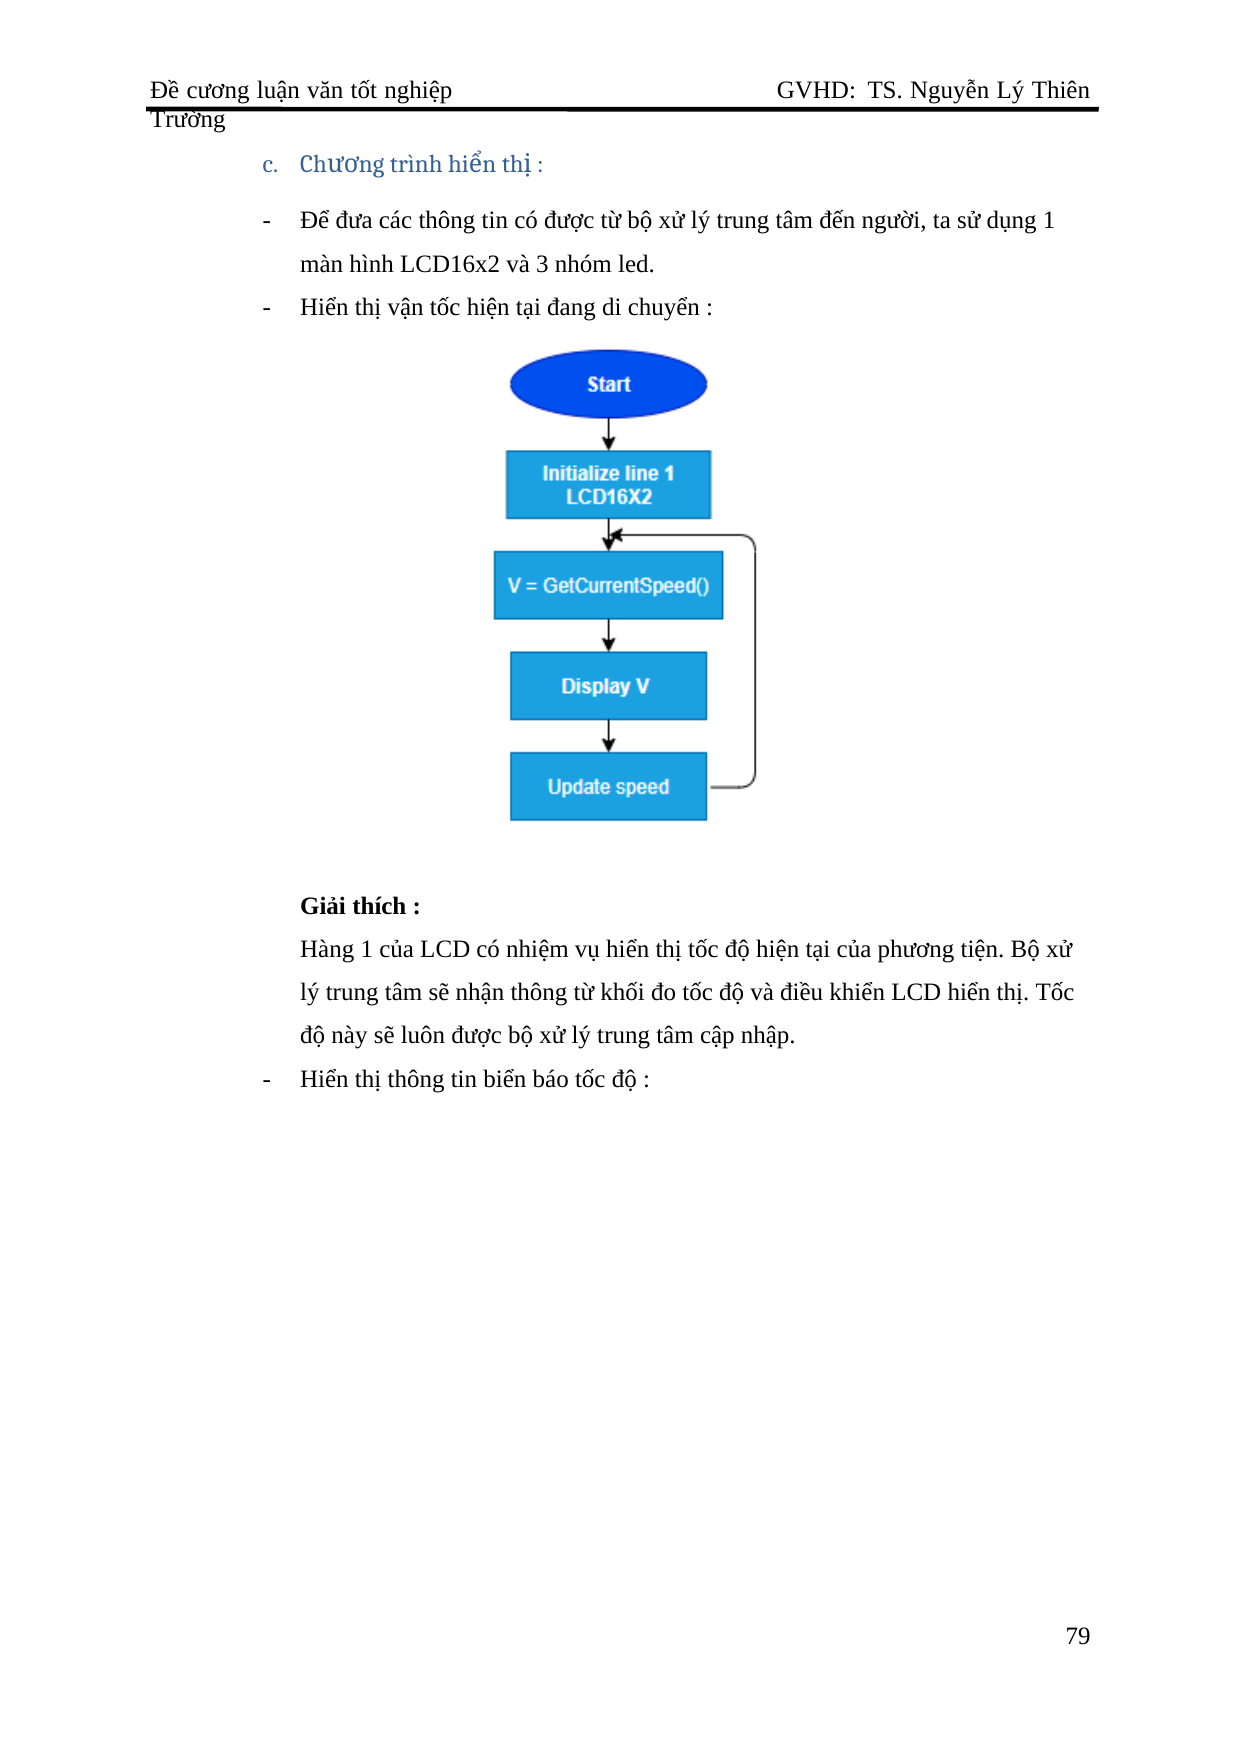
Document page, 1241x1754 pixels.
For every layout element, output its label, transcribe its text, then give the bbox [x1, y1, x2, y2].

list Hiển thị vận tốc hiện tại đang di chuyển : [262, 292, 1090, 321]
list Hàng 1 của LCD có nhiệm vụ hiển thị tốc độ hiện tại của phương tiện. Bộ xử lý trung tâm sẽ nhận thông từ khối đo tốc độ và điều khiển LCD hiển thị. Tốc độ này sẽ luôn được bộ xử lý trung tâm cập nhập. [300, 934, 1090, 1049]
subtitle Chương trình hiển thị : [262, 150, 1090, 179]
picture [434, 330, 810, 863]
list Để đưa các thông tin có được từ bộ xử lý trung tâm đến người, ta sử dụng 1 màn hình LCD16x2 và 3 nhóm led. [262, 206, 1090, 277]
list Hiển thị thông tin biển báo tốc độ : [262, 1064, 1090, 1092]
